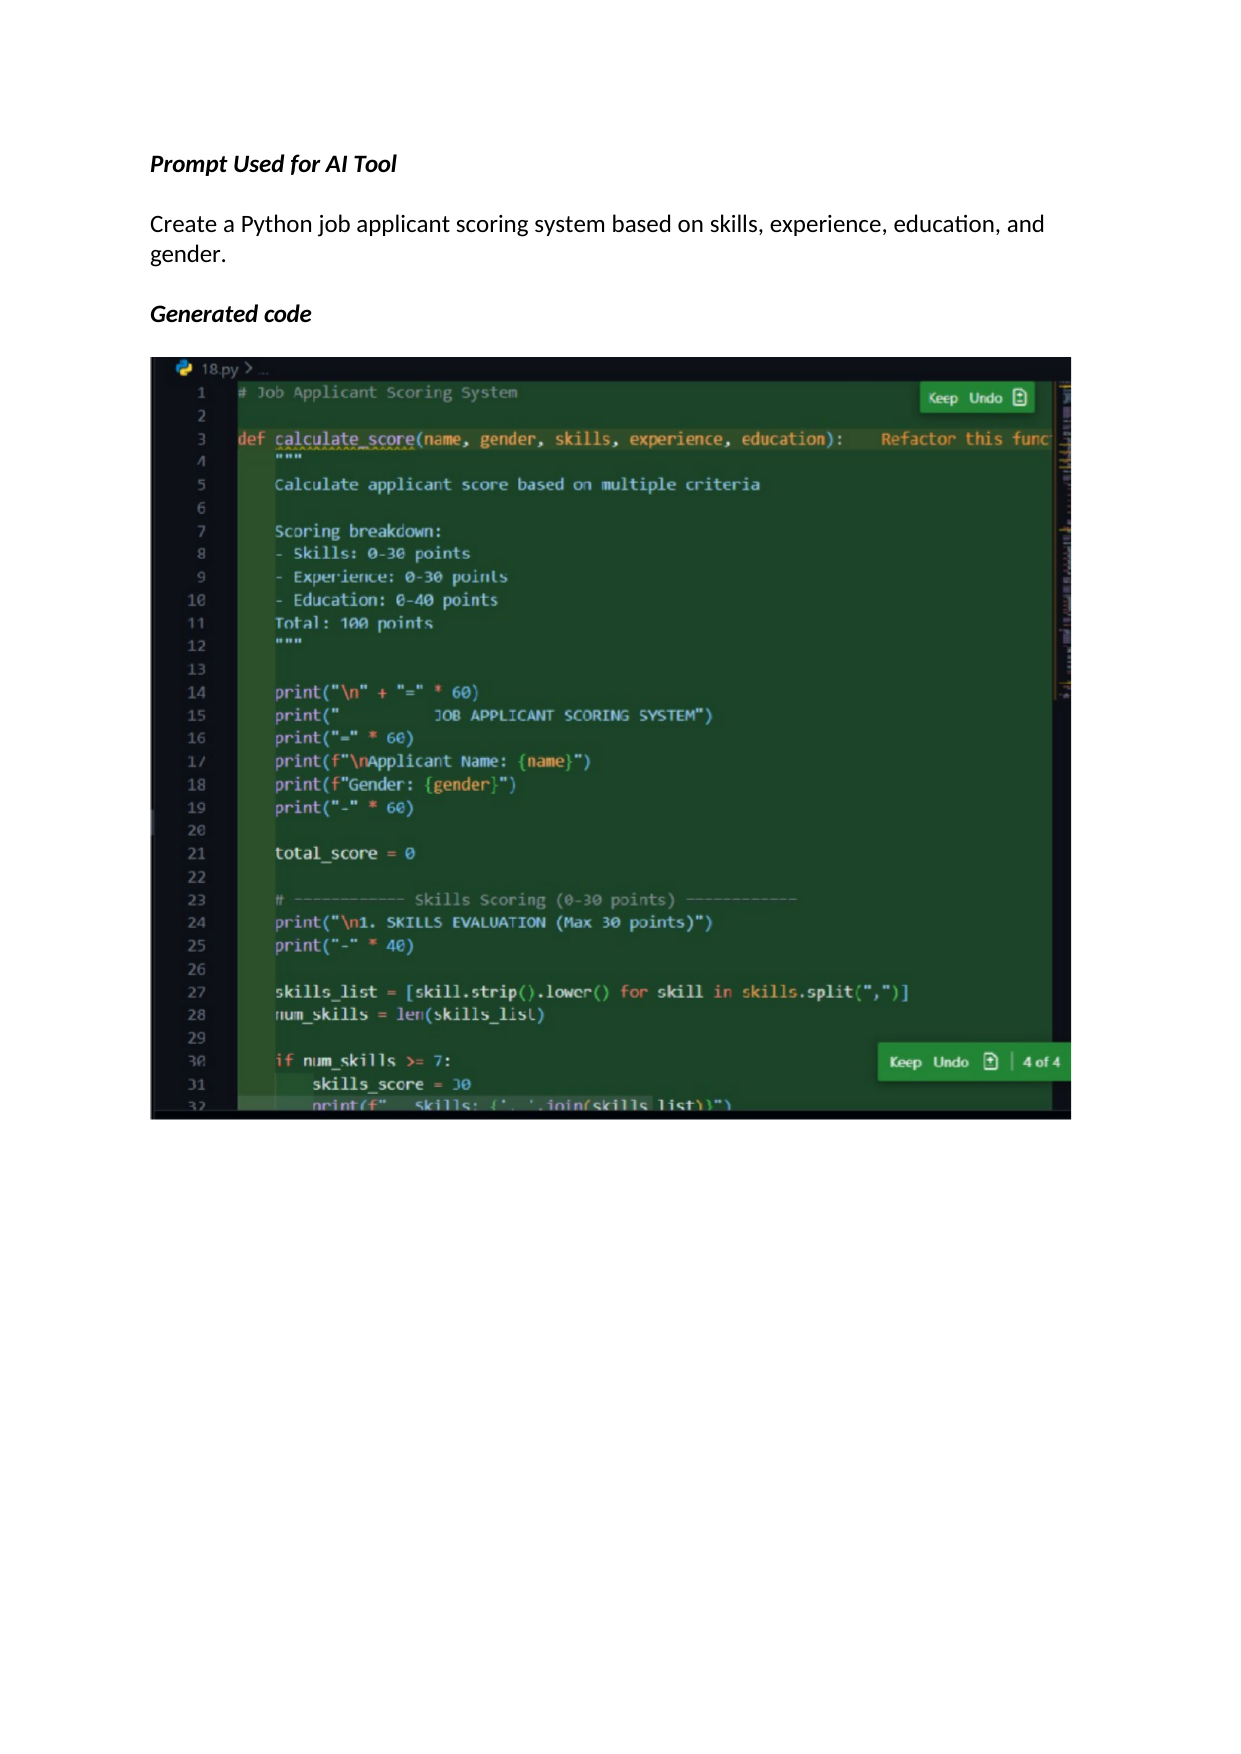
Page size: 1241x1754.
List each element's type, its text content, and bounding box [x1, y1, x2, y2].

picture [150, 357, 1072, 1120]
text Create a Python job applicant scoring system based on skills, experience, education, and gender. [150, 208, 1076, 269]
text Prompt Used for AI Tool [150, 148, 1137, 179]
text Generated code [150, 298, 1137, 329]
